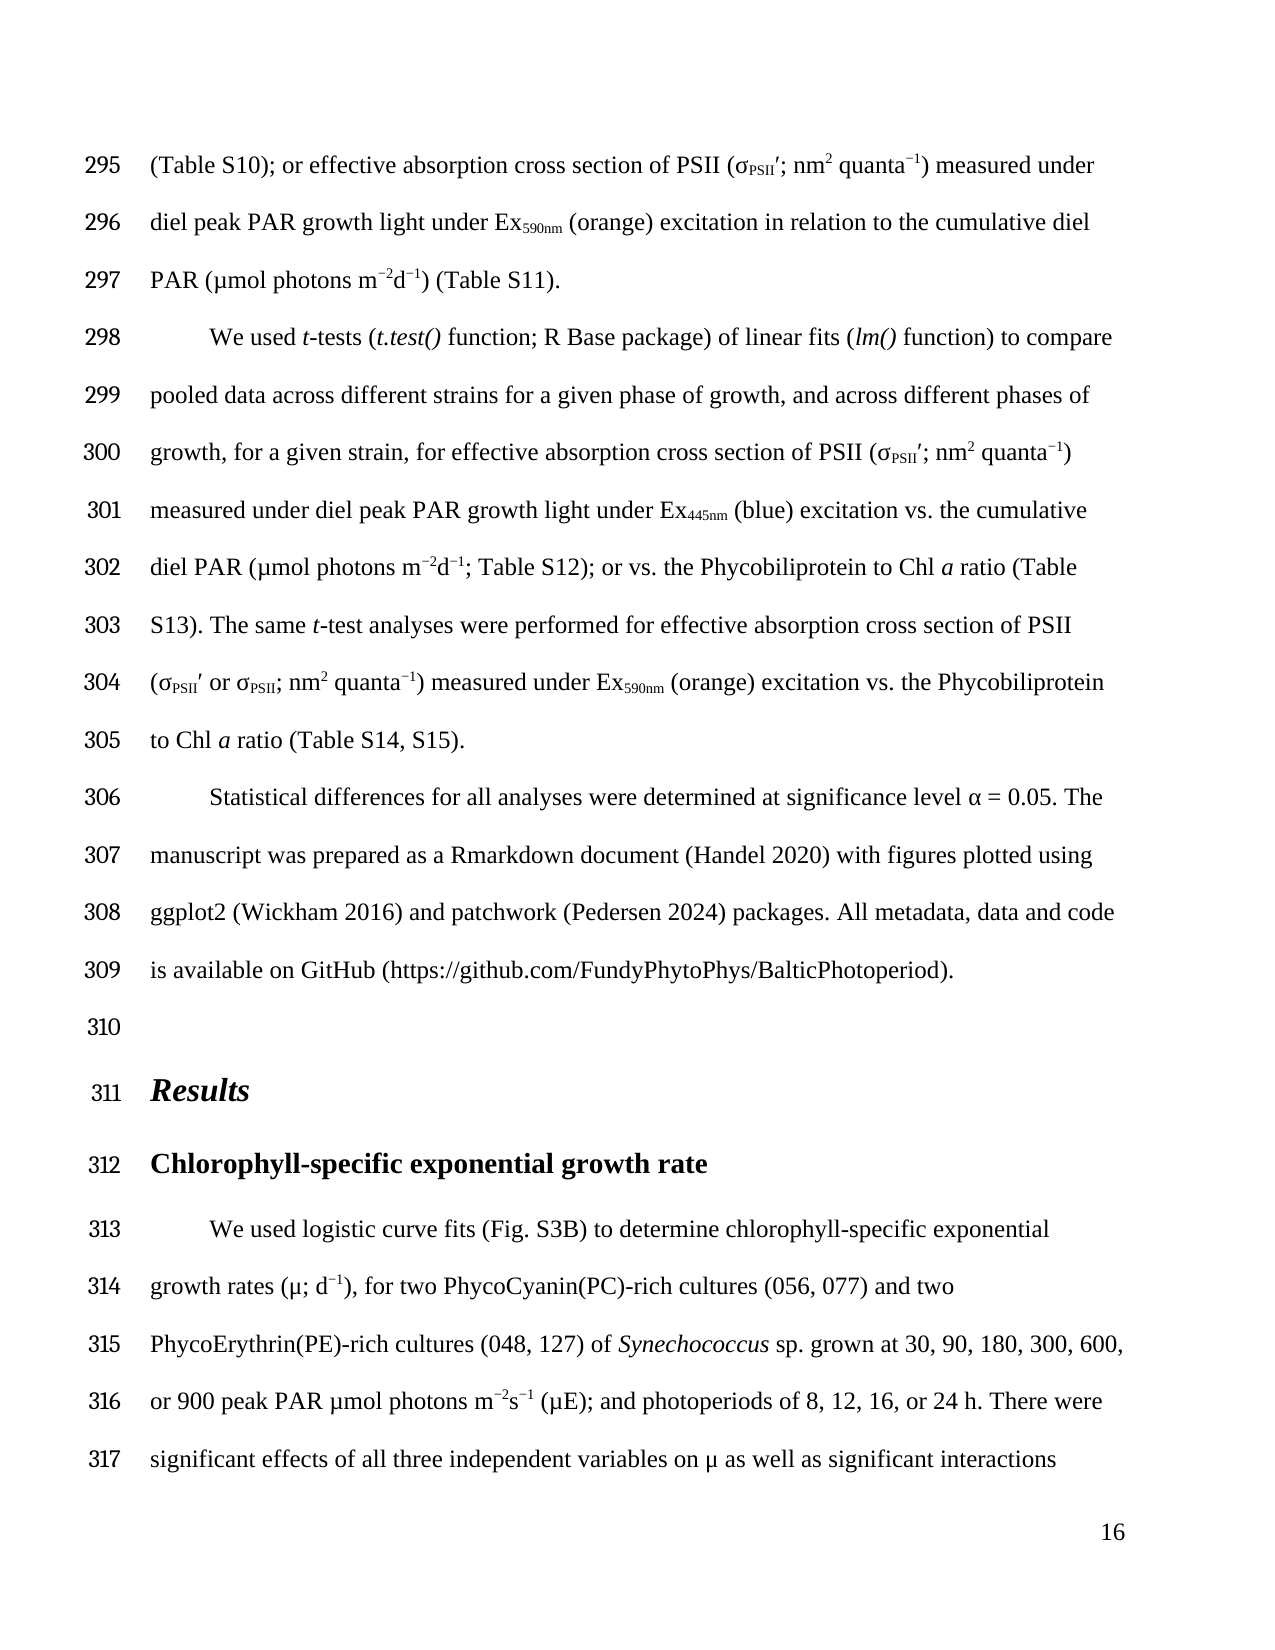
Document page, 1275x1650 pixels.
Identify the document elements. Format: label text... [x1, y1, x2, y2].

text Statistical differences for all analyses were determined at significance level α = 0.05. The manuscript was prepared as a Rmarkdown document (Handel 2020) with figures plotted using ggplot2 (Wickham 2016) and patchwork (Pedersen 2024) packages. All metadata, data and code is available on GitHub (https://github.com/FundyPhytoPhys/BalticPhotoperiod). [150, 782, 1125, 984]
subtitle Chlorophyll-specific exponential growth rate [150, 1147, 1125, 1180]
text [150, 150, 1125, 294]
subtitle Results [150, 1070, 1125, 1108]
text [150, 1214, 1125, 1472]
text We used t-tests (t.test() function; R Base package) of linear fits (lm() function) to compare pooled data across different strains for a given phase of growth, and across different phases of growth, for a given strain, for effective absorption cross section of PSII (σPSIIʹ; nm2 quanta−1) measured under diel peak PAR growth light under Ex445nm (blue) excitation vs. the cumulative diel PAR (µmol photons m−2d−1; Table S12); or vs. the Phycobiliprotein to Chl a ratio (Table S13). The same t-test analyses were performed for effective absorption cross section of PSII (σPSII′ or σPSII; nm2 quanta−1) measured under Ex590nm (orange) excitation vs. the Phycobiliprotein to Chl a ratio (Table S14, S15). [150, 322, 1125, 754]
